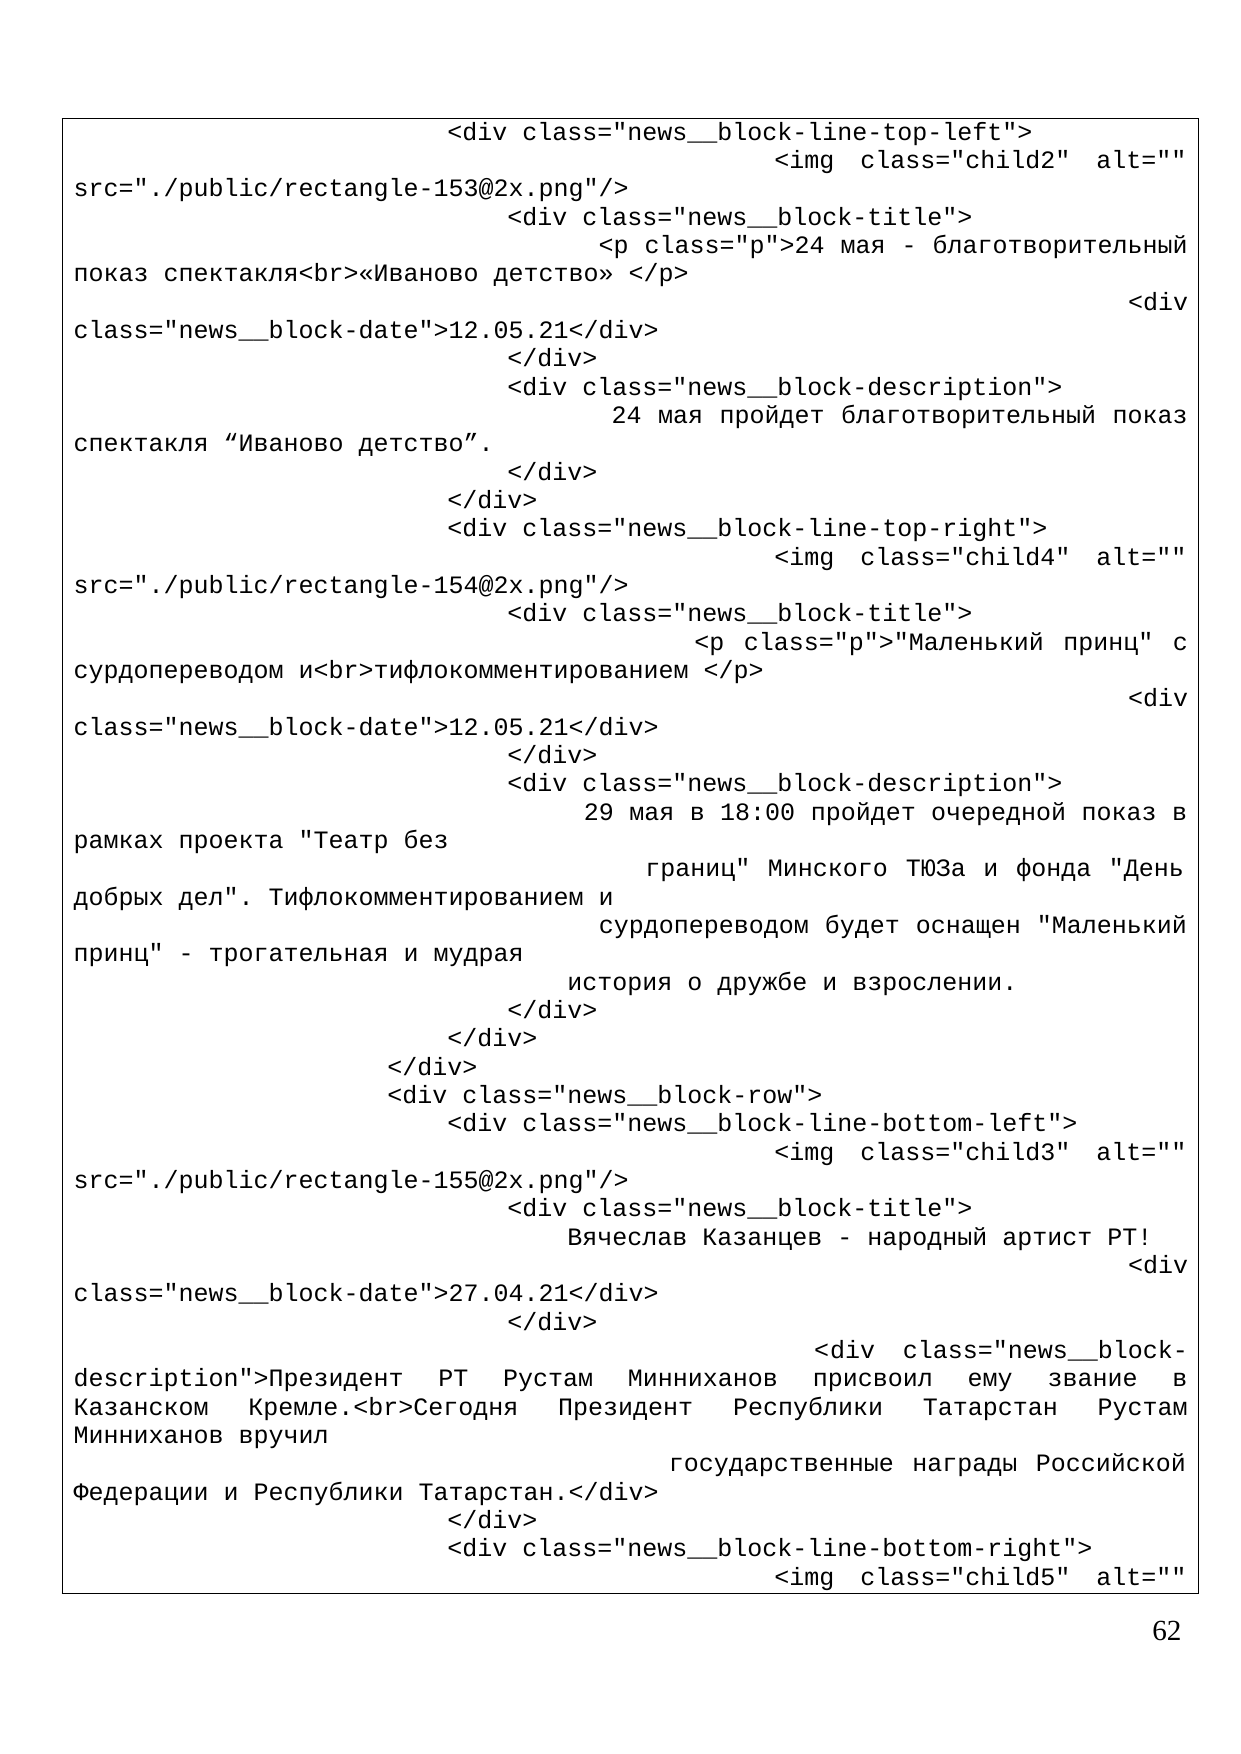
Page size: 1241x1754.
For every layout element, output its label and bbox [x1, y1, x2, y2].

table_header [63, 119, 1198, 1592]
